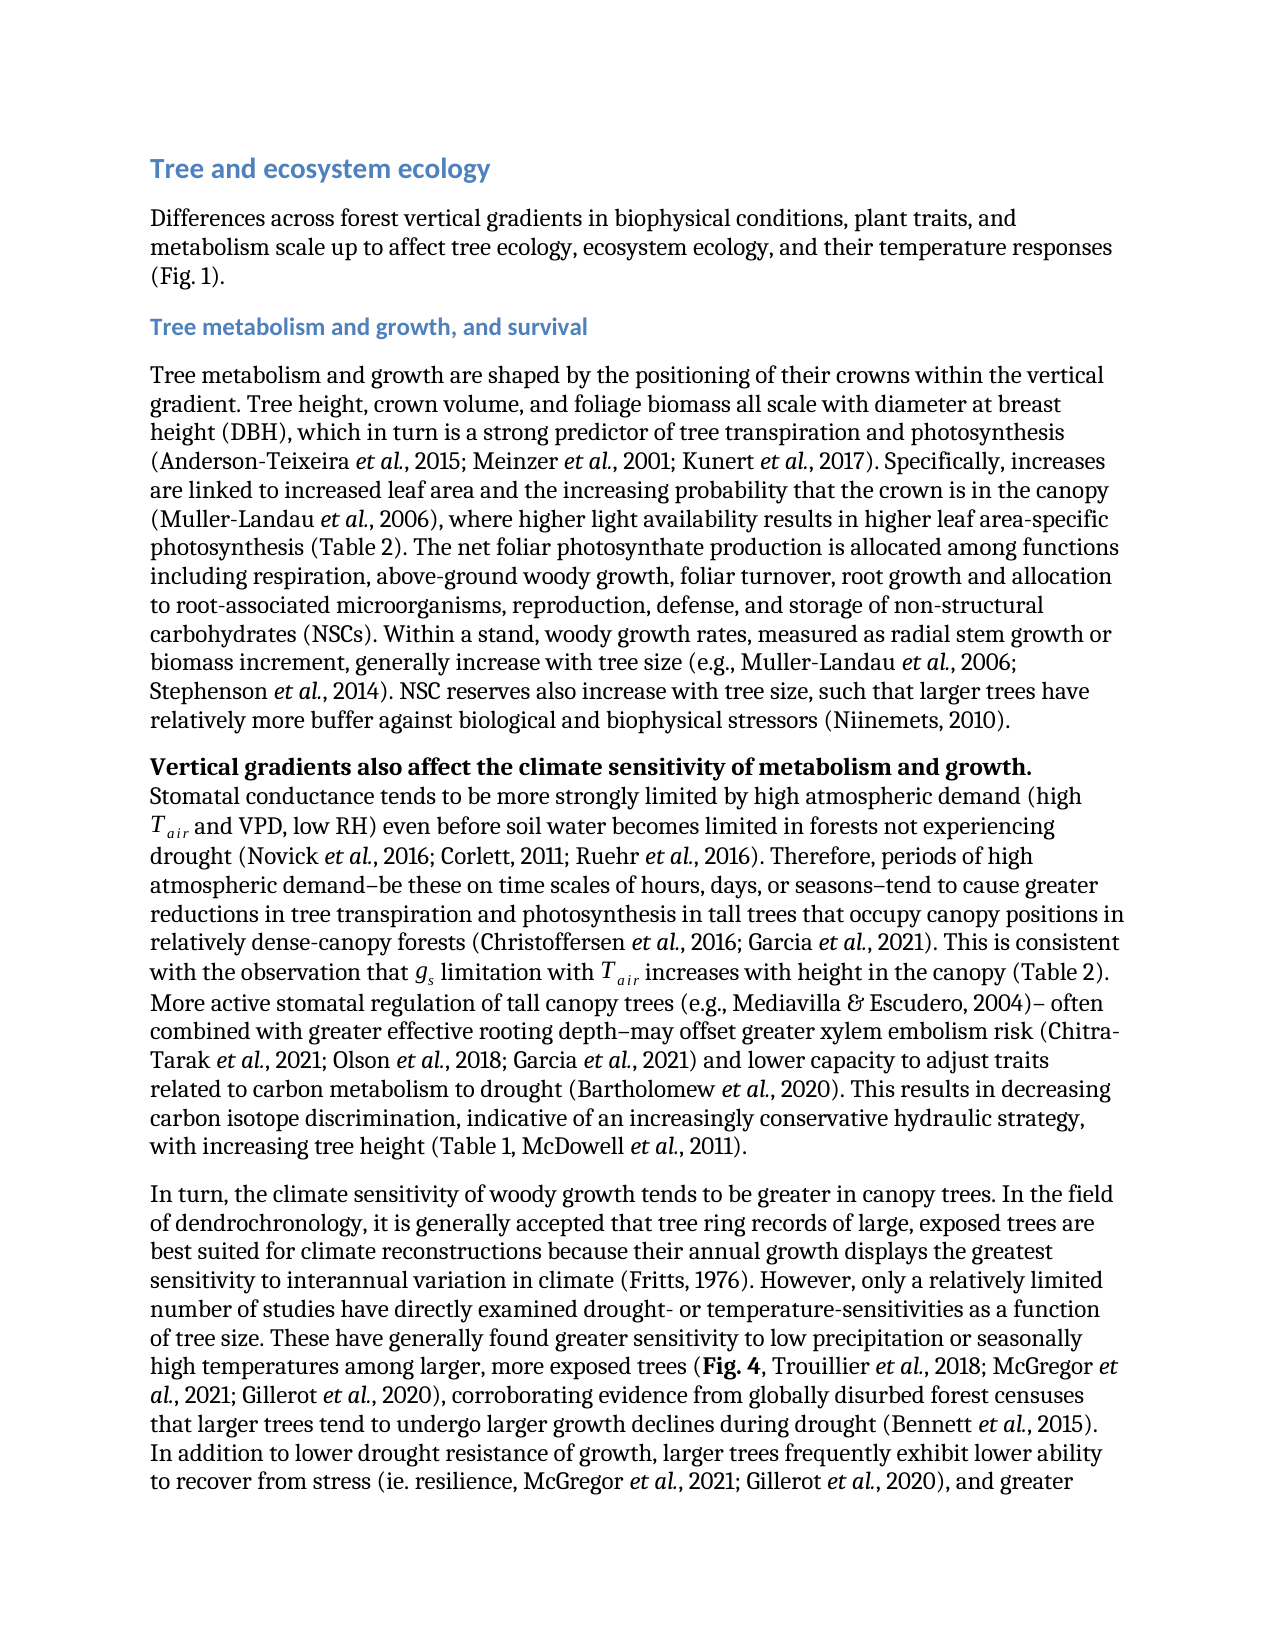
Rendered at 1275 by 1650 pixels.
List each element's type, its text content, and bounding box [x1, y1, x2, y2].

subtitle Tree metabolism and growth, and survival [150, 311, 1125, 342]
subtitle Tree and ecosystem ecology [150, 150, 1125, 186]
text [150, 1180, 1125, 1496]
text Tree metabolism and growth are shaped by the positioning of their crowns within the vertical gradient. Tree height, crown volume, and foliage biomass all scale with diameter at breast height (DBH), which in turn is a strong predictor of tree transpiration and photosynthesis (Anderson-Teixeira et al., 2015; Meinzer et al., 2001; Kunert et al., 2017). Specifically, increases are linked to increased leaf area and the increasing probability that the crown is in the canopy (Muller-Landau et al., 2006), where higher light availability results in higher leaf area-specific photosynthesis (Table 2). The net foliar photosynthate production is allocated among functions including respiration, above-ground woody growth, foliar turnover, root growth and allocation to root-associated microorganisms, reproduction, defense, and storage of non-structural carbohydrates (NSCs). Within a stand, woody growth rates, measured as radial stem growth or biomass increment, generally increase with tree size (e.g., Muller-Landau et al., 2006; Stephenson et al., 2014). NSC reserves also increase with tree size, such that larger trees have relatively more buffer against biological and biophysical stressors (Niinemets, 2010). [150, 361, 1125, 734]
text Differences across forest vertical gradients in biophysical conditions, plant traits, and metabolism scale up to affect tree ecology, ecosystem ecology, and their temperature responses (Fig. 1). [150, 204, 1125, 291]
text Vertical gradients also affect the climate sensitivity of metabolism and growth. Stomatal conductance tends to be more strongly limited by high atmospheric demand (high and VPD, low RH) even before soil water becomes limited in forests not experiencing drought (Novick et al., 2016; Corlett, 2011; Ruehr et al., 2016). Therefore, periods of high atmospheric demand–be these on time scales of hours, days, or seasons–tend to cause greater reductions in tree transpiration and photosynthesis in tall trees that occupy canopy positions in relatively dense-canopy forests (Christoffersen et al., 2016; Garcia et al., 2021). This is consistent with the observation that limitation with increases with height in the canopy (Table 2). More active stomatal regulation of tall canopy trees (e.g., Mediavilla & Escudero, 2004)– often combined with greater effective rooting depth–may offset greater xylem embolism risk (Chitra-Tarak et al., 2021; Olson et al., 2018; Garcia et al., 2021) and lower capacity to adjust traits related to carbon metabolism to drought (Bartholomew et al., 2020). This results in decreasing carbon isotope discrimination, indicative of an increasingly conservative hydraulic strategy, with increasing tree height (Table 1, McDowell et al., 2011). [150, 753, 1125, 1161]
